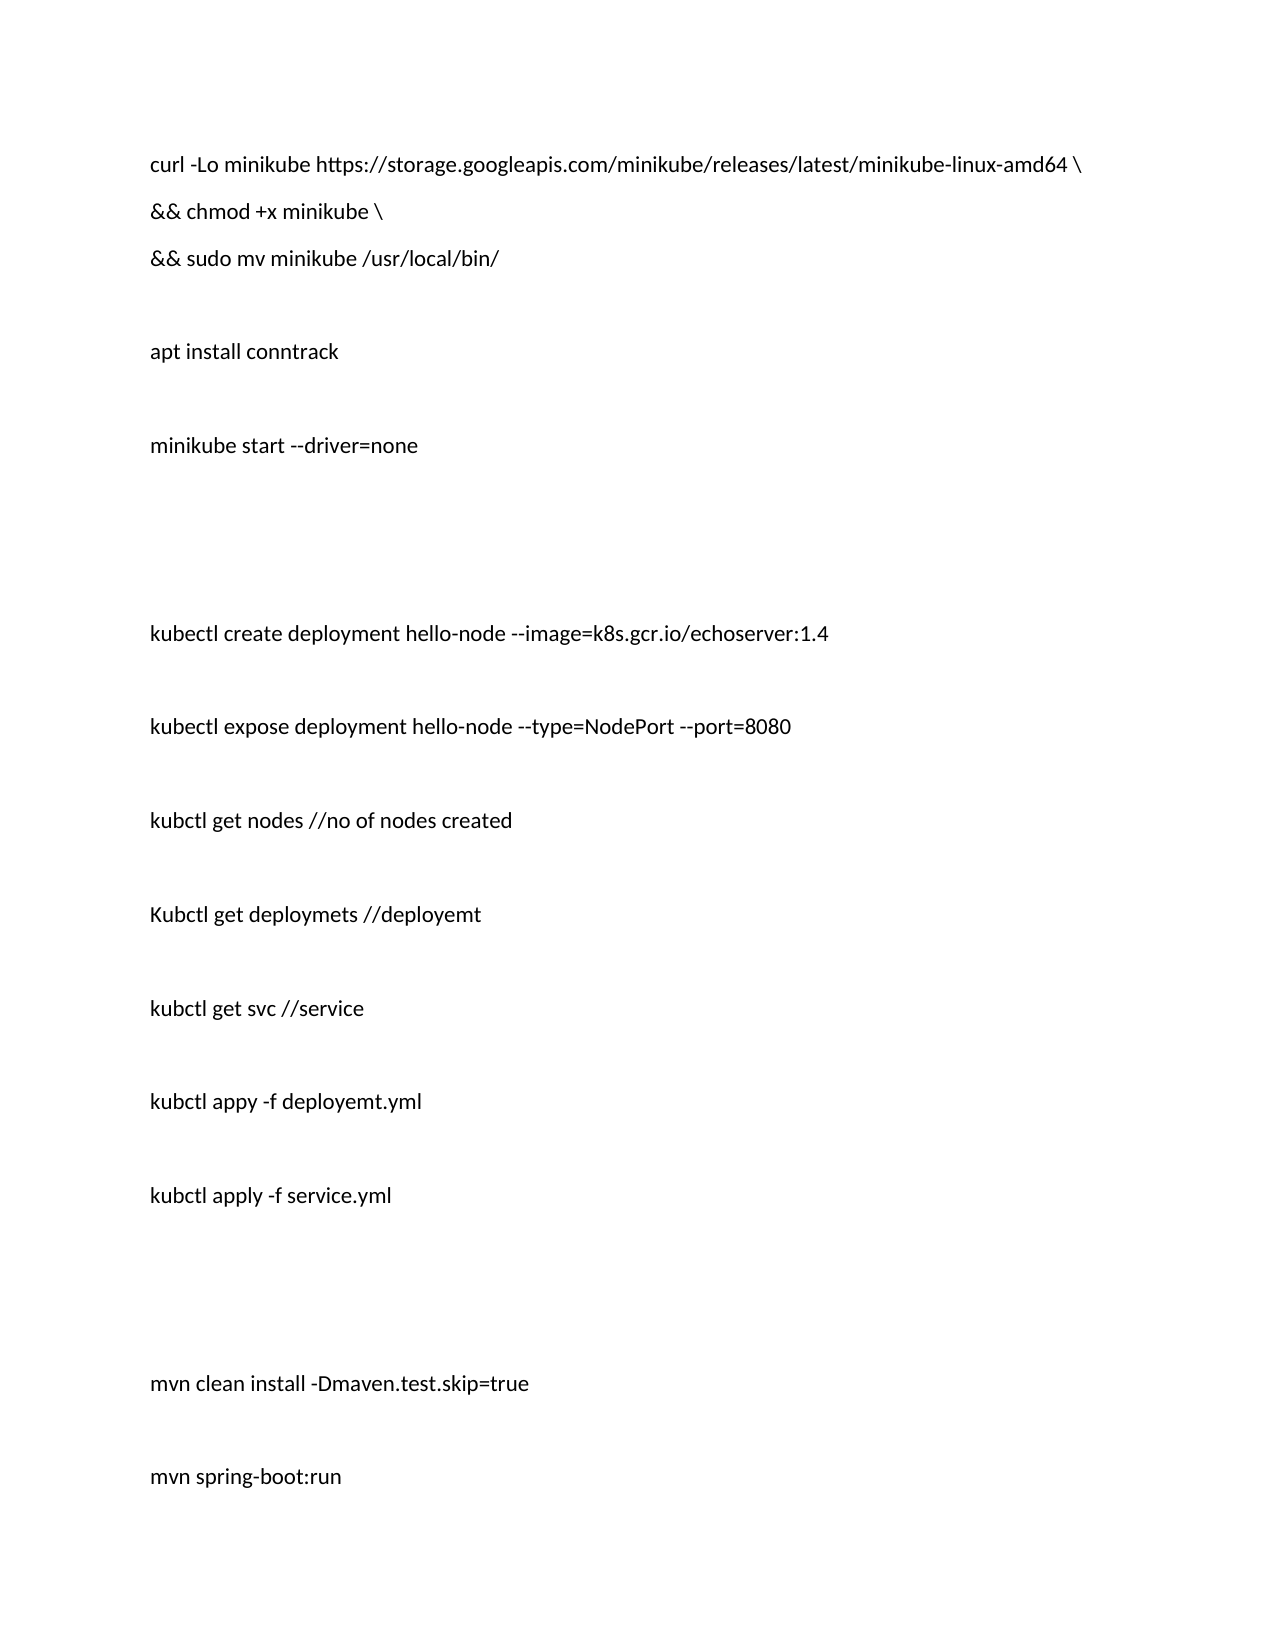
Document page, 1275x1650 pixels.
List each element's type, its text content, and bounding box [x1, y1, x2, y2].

text kubctl get nodes //no of nodes created [150, 806, 1125, 834]
text apt install conntrack [150, 337, 1125, 366]
text kubctl appy -f deployemt.yml [150, 1087, 1125, 1116]
text mvn clean install -Dmaven.test.skip=true [150, 1369, 1125, 1397]
text kubectl create deployment hello-node --image=k8s.gcr.io/echoserver:1.4 [150, 619, 1125, 647]
text kubectl expose deployment hello-node --type=NodePort --port=8080 [150, 712, 1125, 741]
text mvn spring-boot:run [150, 1462, 1125, 1491]
text minikube start --driver=none [150, 431, 1125, 459]
text && sudo mv minikube /usr/local/bin/ [150, 244, 1125, 272]
text kubctl apply -f service.yml [150, 1181, 1125, 1209]
text Kubctl get deploymets //deployemt [150, 900, 1125, 928]
text kubctl get svc //service [150, 994, 1125, 1022]
text curl -Lo minikube https://storage.googleapis.com/minikube/releases/latest/minikube-linux-amd64 \ [150, 150, 1125, 178]
text && chmod +x minikube \ [150, 197, 1125, 225]
